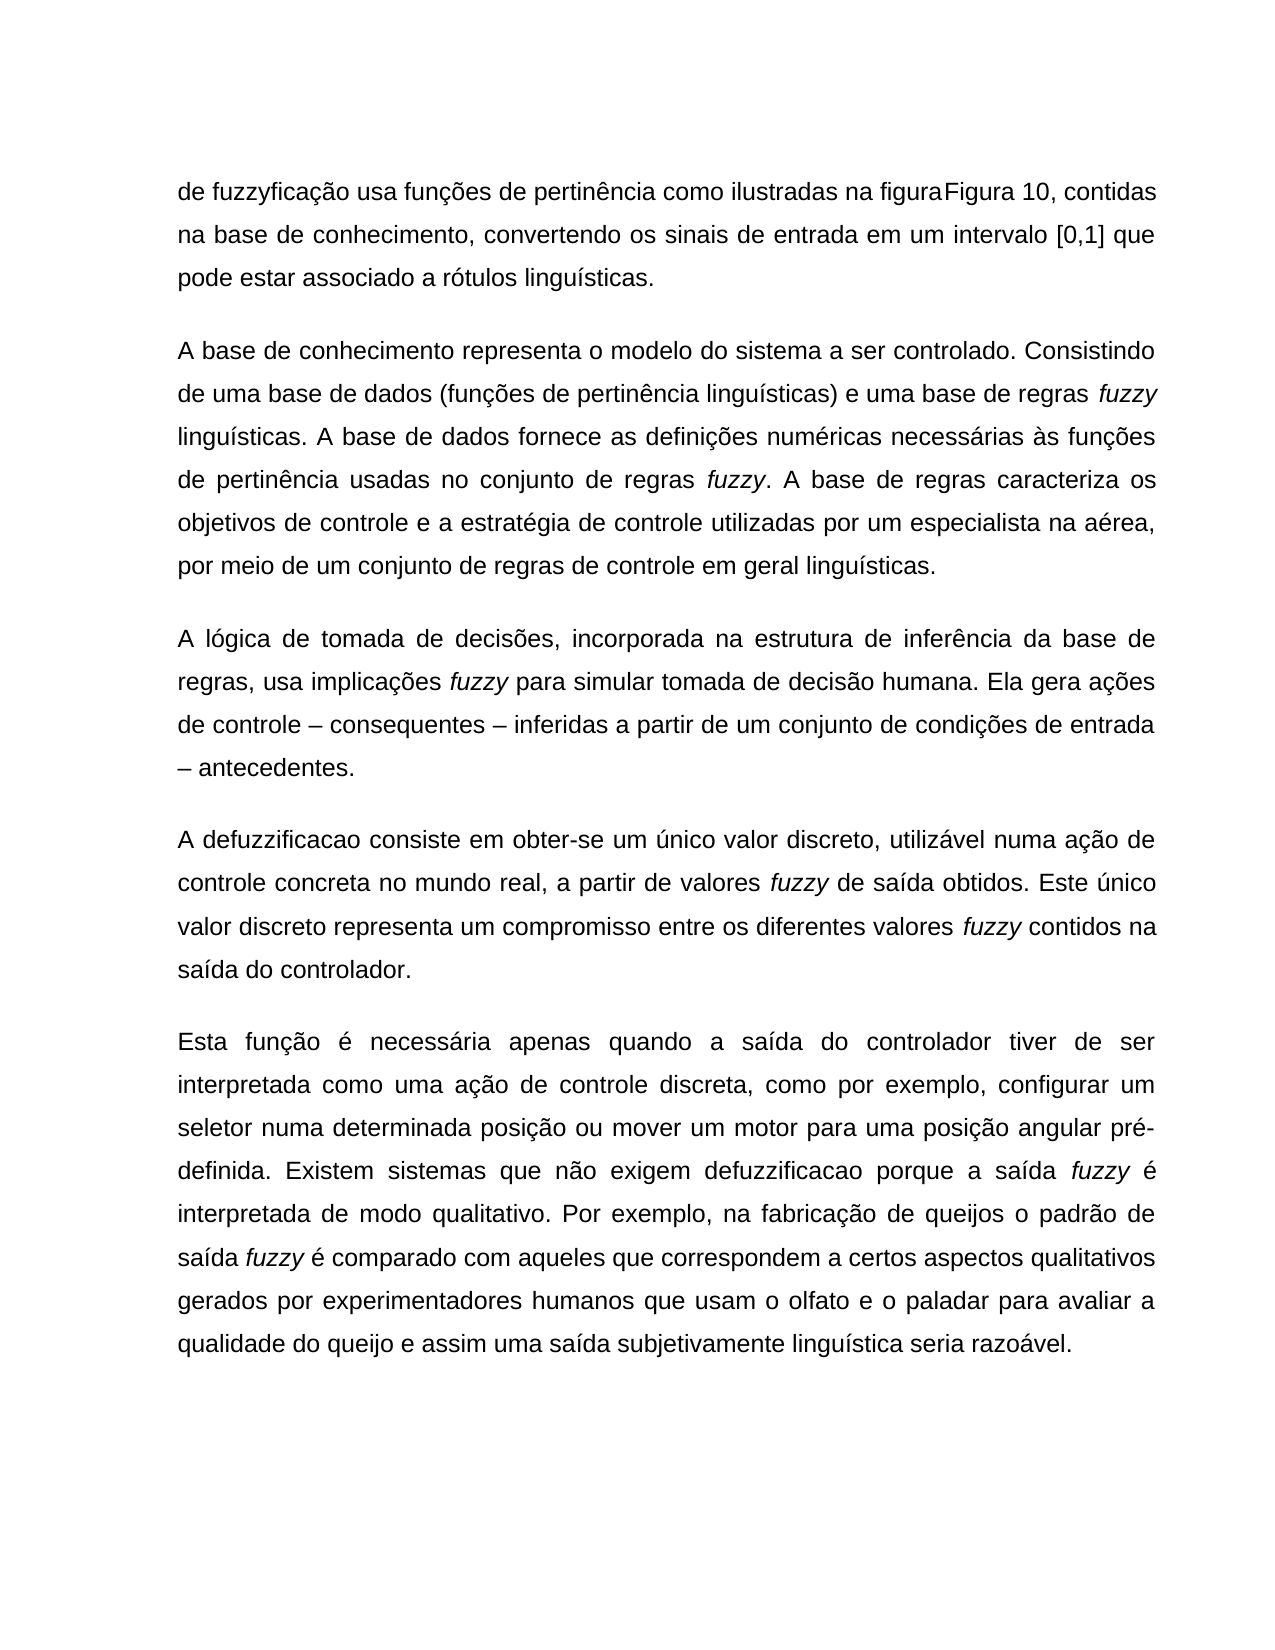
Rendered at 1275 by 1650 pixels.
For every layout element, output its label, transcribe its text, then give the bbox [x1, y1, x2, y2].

text Esta função é necessária apenas quando a saída do controlador tiver de ser interpretada como uma ação de controle discreta, como por exemplo, configurar um seletor numa determinada posição ou mover um motor para uma posição angular pré-definida. Existem sistemas que não exigem defuzzificacao porque a saída fuzzy é interpretada de modo qualitativo. Por exemplo, na fabricação de queijos o padrão de saída fuzzy é comparado com aqueles que correspondem a certos aspectos qualitativos gerados por experimentadores humanos que usam o olfato e o paladar para avaliar a qualidade do queijo e assim uma saída subjetivamente linguística seria razoável. [177, 1027, 1157, 1358]
text A defuzzificacao consiste em obter-se um único valor discreto, utilizável numa ação de controle concreta no mundo real, a partir de valores fuzzy de saída obtidos. Este único valor discreto representa um compromisso entre os diferentes valores fuzzy contidos na saída do controlador. [177, 825, 1157, 983]
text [177, 177, 1157, 292]
text A lógica de tomada de decisões, incorporada na estrutura de inferência da base de regras, usa implicações fuzzy para simular tomada de decisão humana. Ela gera ações de controle – consequentes – inferidas a partir de um conjunto de condições de entrada – antecedentes. [177, 624, 1157, 782]
text A base de conhecimento representa o modelo do sistema a ser controlado. Consistindo de uma base de dados (funções de pertinência linguísticas) e uma base de regras fuzzy linguísticas. A base de dados fornece as definições numéricas necessárias às funções de pertinência usadas no conjunto de regras fuzzy. A base de regras caracteriza os objetivos de controle e a estratégia de controle utilizadas por um especialista na aérea, por meio de um conjunto de regras de controle em geral linguísticas. [177, 336, 1157, 580]
